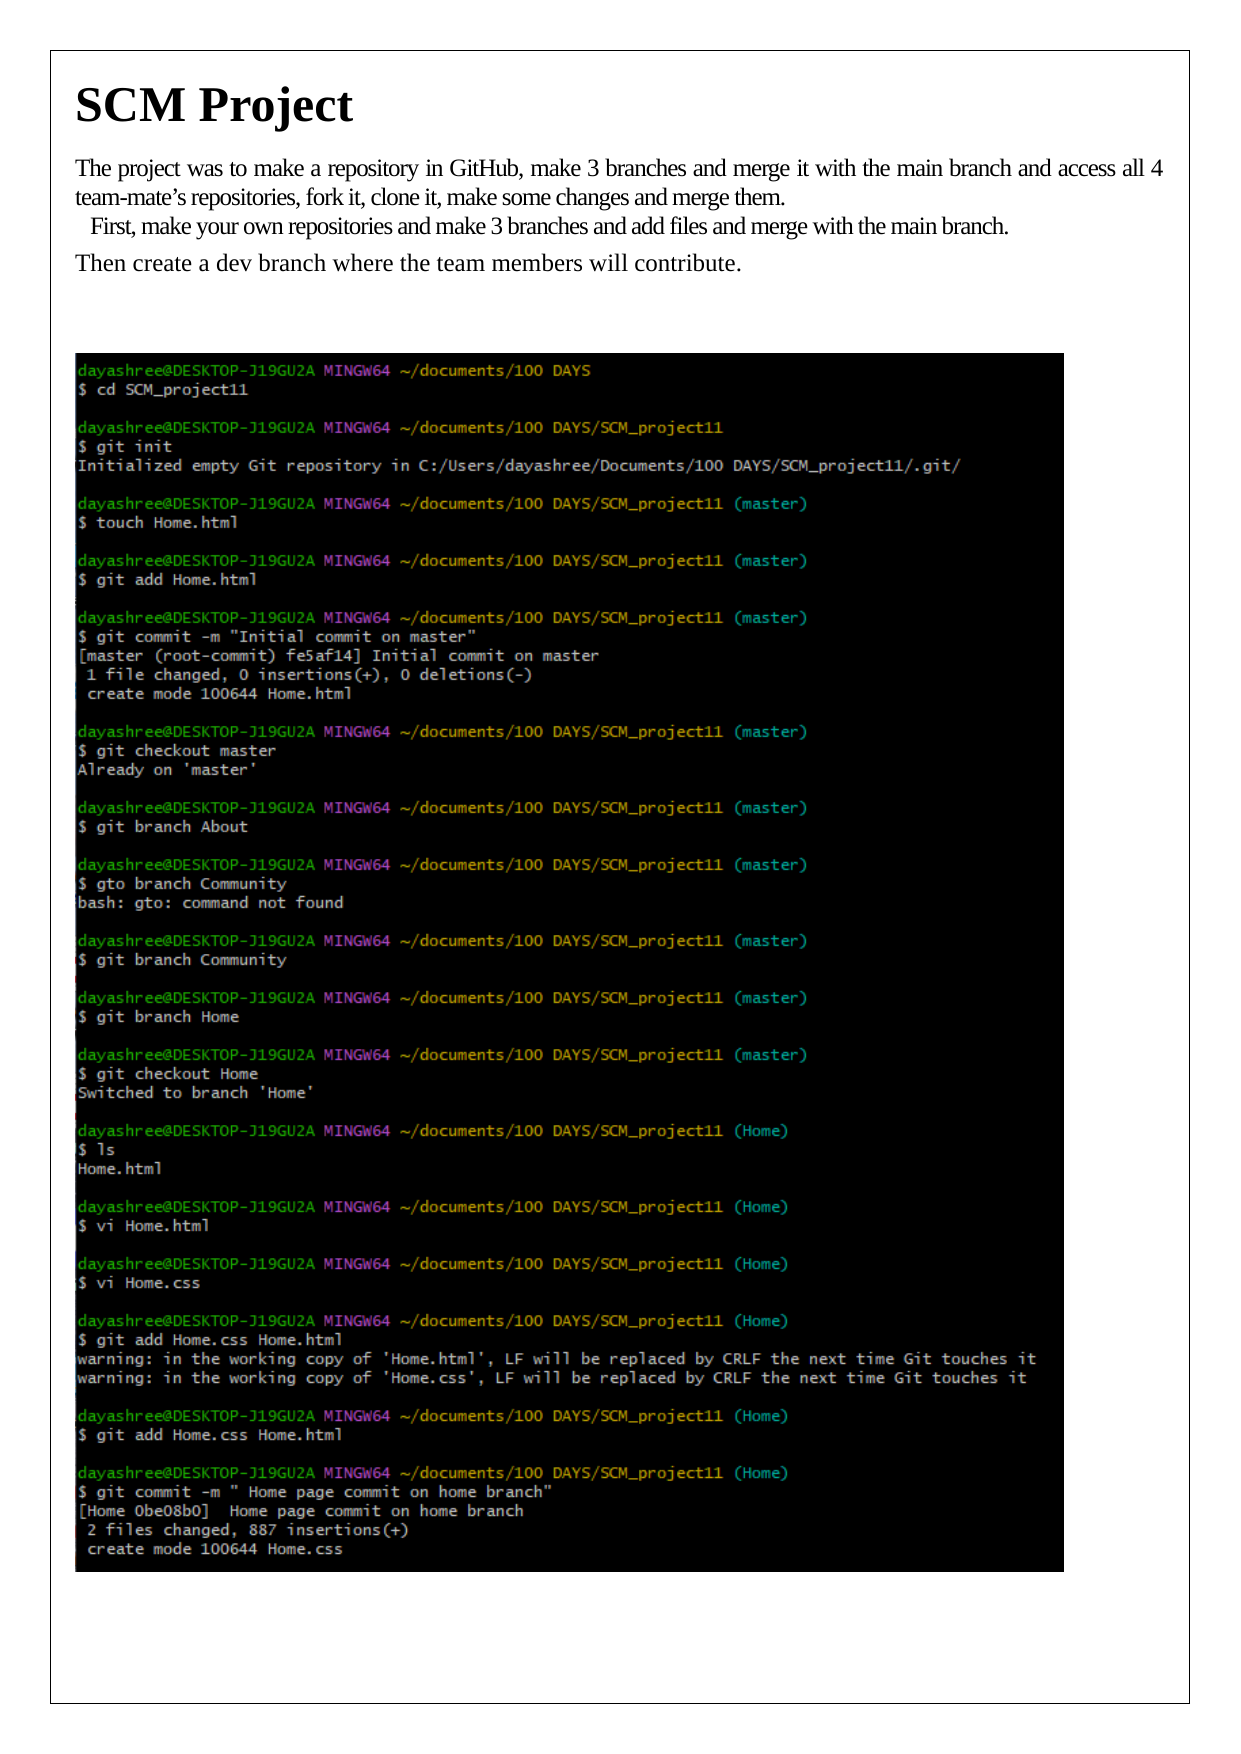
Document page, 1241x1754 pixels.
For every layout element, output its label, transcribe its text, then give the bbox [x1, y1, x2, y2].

text Then create a dev branch where the team members will contribute. [75, 248, 1165, 277]
text SCM Project [75, 75, 1165, 132]
title The project was to make a repository in GitHub, make 3 branches and merge it with the main branch and access all 4 team-mate’s repositories, fork it, clone it, make some changes and merge them. [75, 153, 1165, 211]
title First, make your own repositories and make 3 branches and add files and merge with the main branch. [75, 211, 1165, 240]
picture [75, 353, 1064, 1572]
